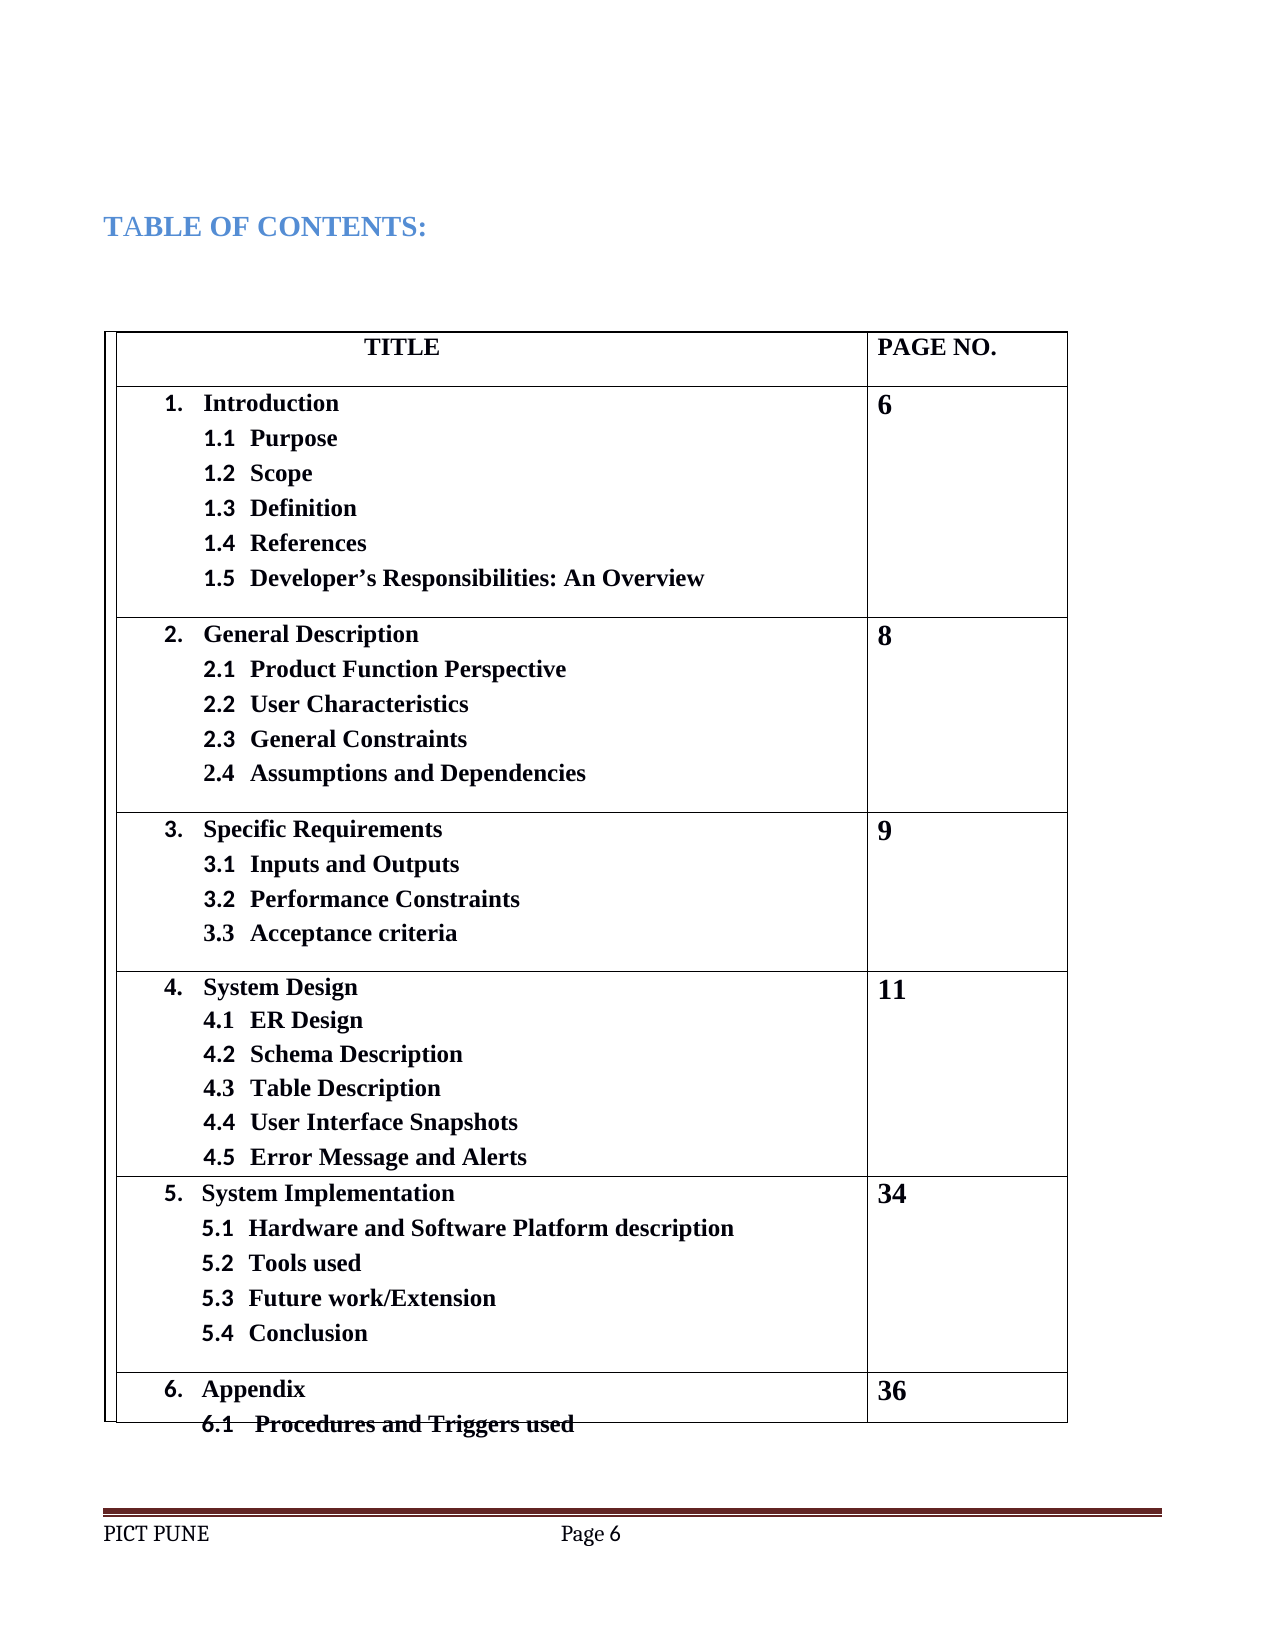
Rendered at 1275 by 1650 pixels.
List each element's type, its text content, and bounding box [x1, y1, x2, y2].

text TABLE OF CONTENTS: [103, 209, 1162, 243]
